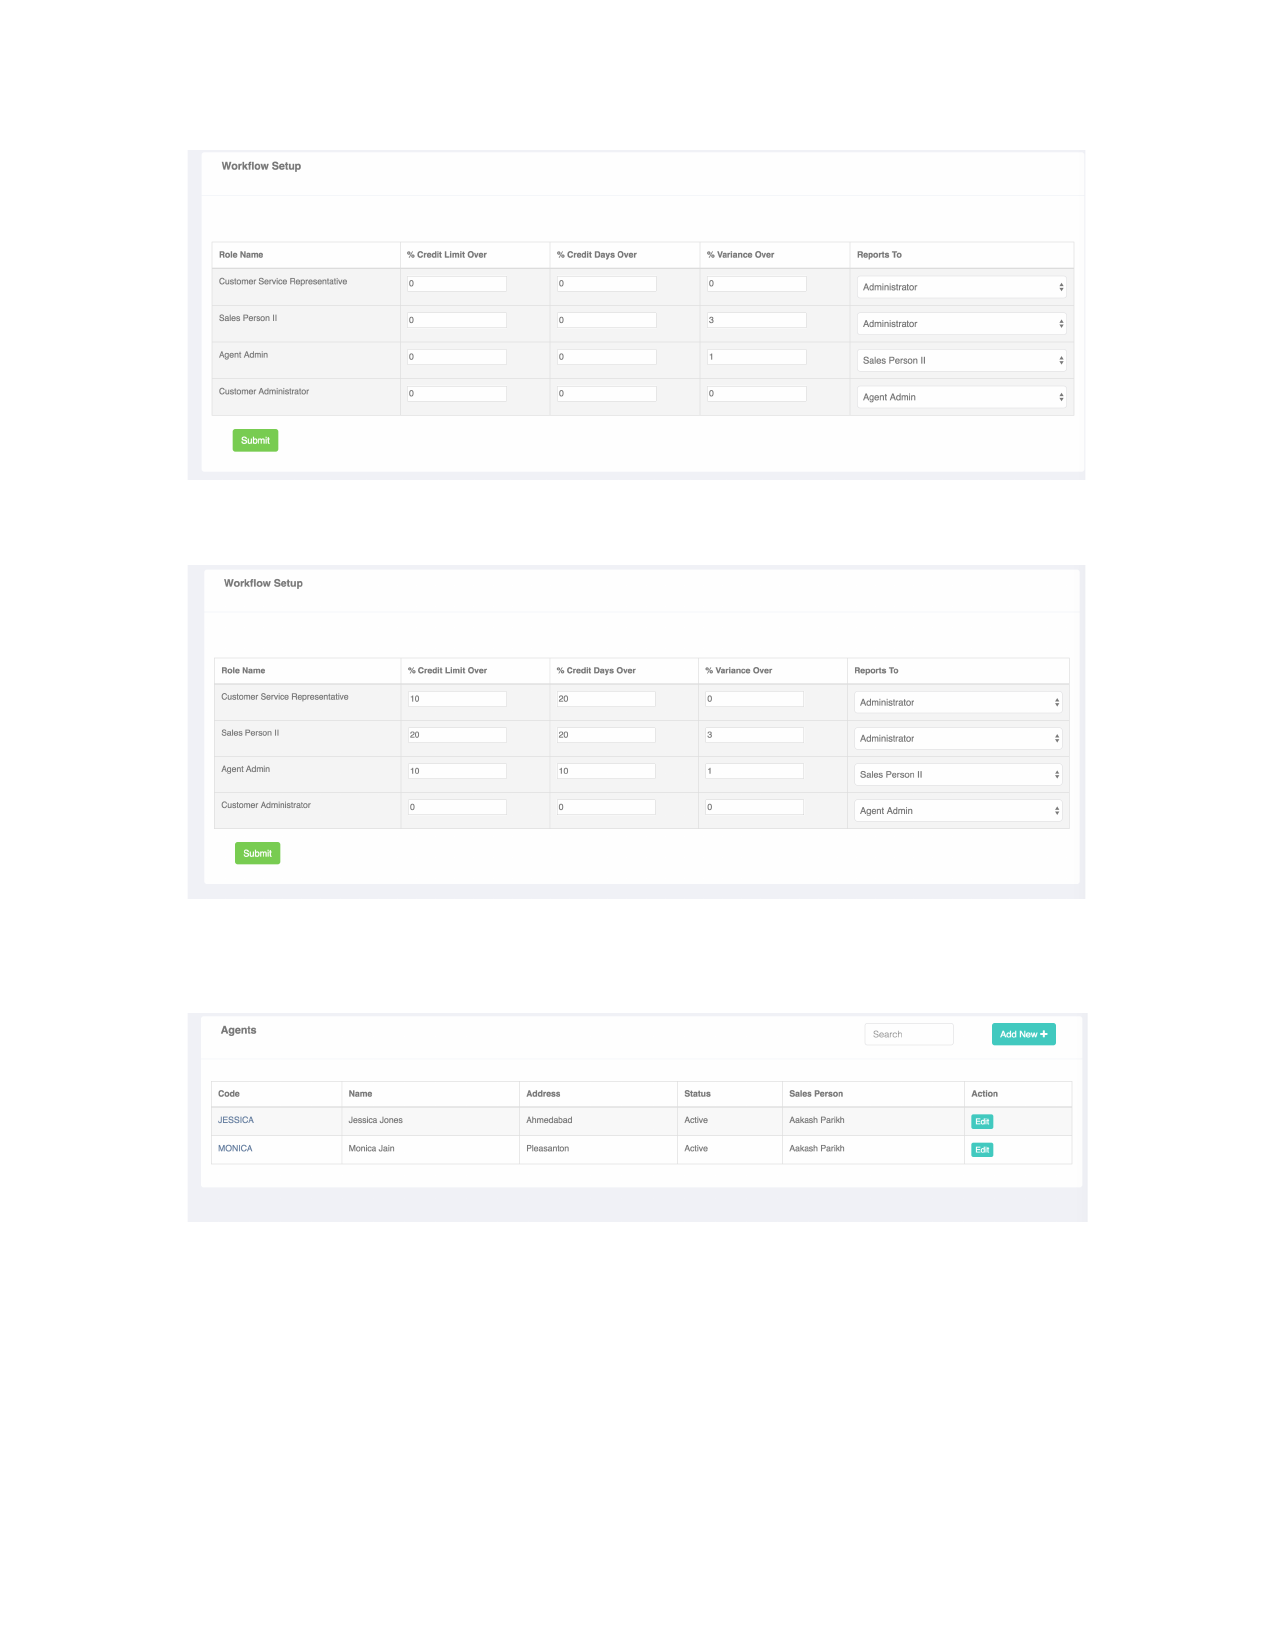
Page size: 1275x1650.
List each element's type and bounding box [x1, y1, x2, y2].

picture [187, 150, 1086, 480]
picture [187, 1013, 1088, 1222]
picture [187, 565, 1086, 899]
